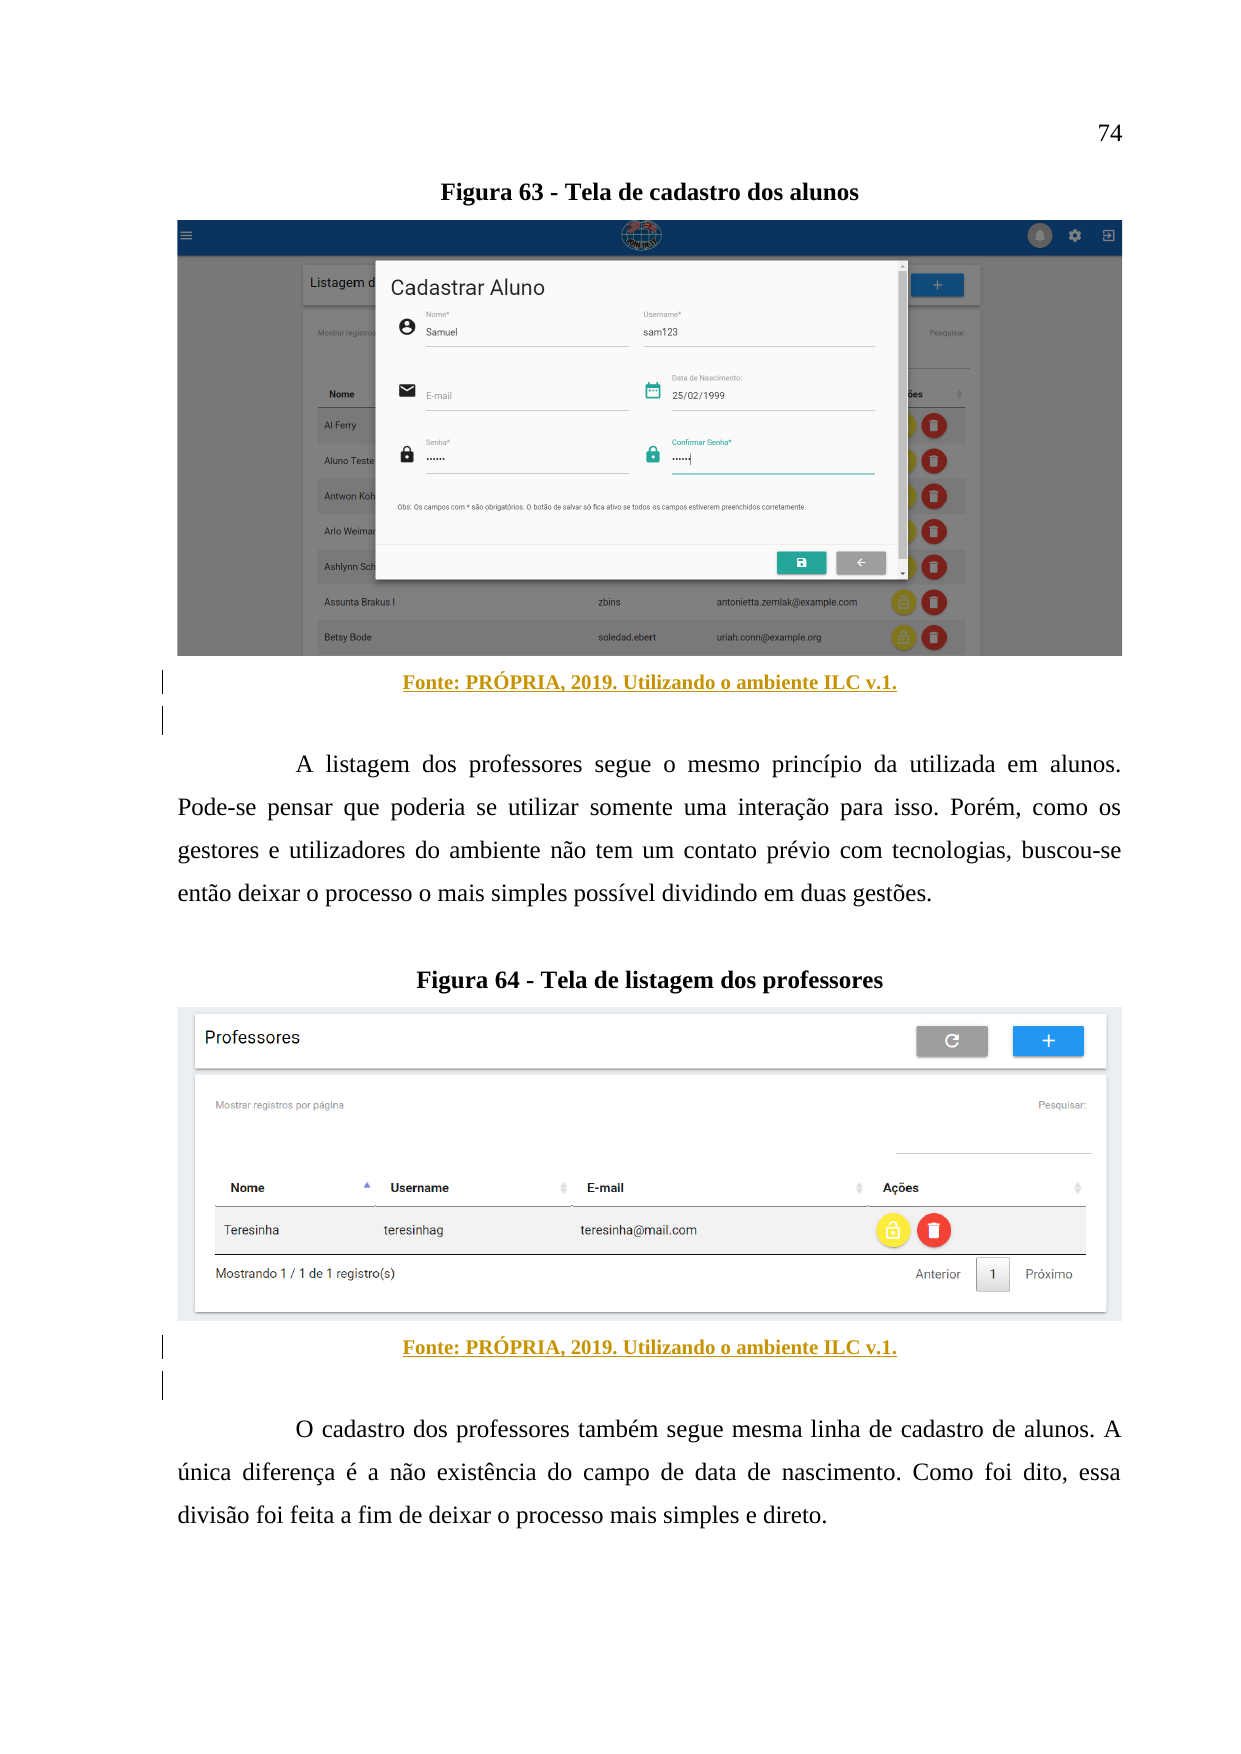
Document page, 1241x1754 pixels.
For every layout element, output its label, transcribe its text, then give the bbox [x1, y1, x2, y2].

text A listagem dos professores segue o mesmo princípio da utilizada em alunos. Pode-se pensar que poderia se utilizar somente uma interação para isso. Porém, como os gestores e utilizadores do ambiente não tem um contato prévio com tecnologias, buscou-se então deixar o processo o mais simples possível dividindo em duas gestões. [177, 749, 1122, 907]
text Figura - Tela de listagem dos professores [177, 965, 1122, 993]
picture [177, 1007, 1123, 1321]
text Figura - Tela de cadastro dos alunos [177, 177, 1122, 206]
picture [177, 220, 1123, 656]
text O cadastro dos professores também segue mesma linha de cadastro de alunos. A única diferença é a não existência do campo de data de nascimento. Como foi dito, essa divisão foi feita a fim de deixar o processo mais simples e direto. [177, 1414, 1122, 1529]
